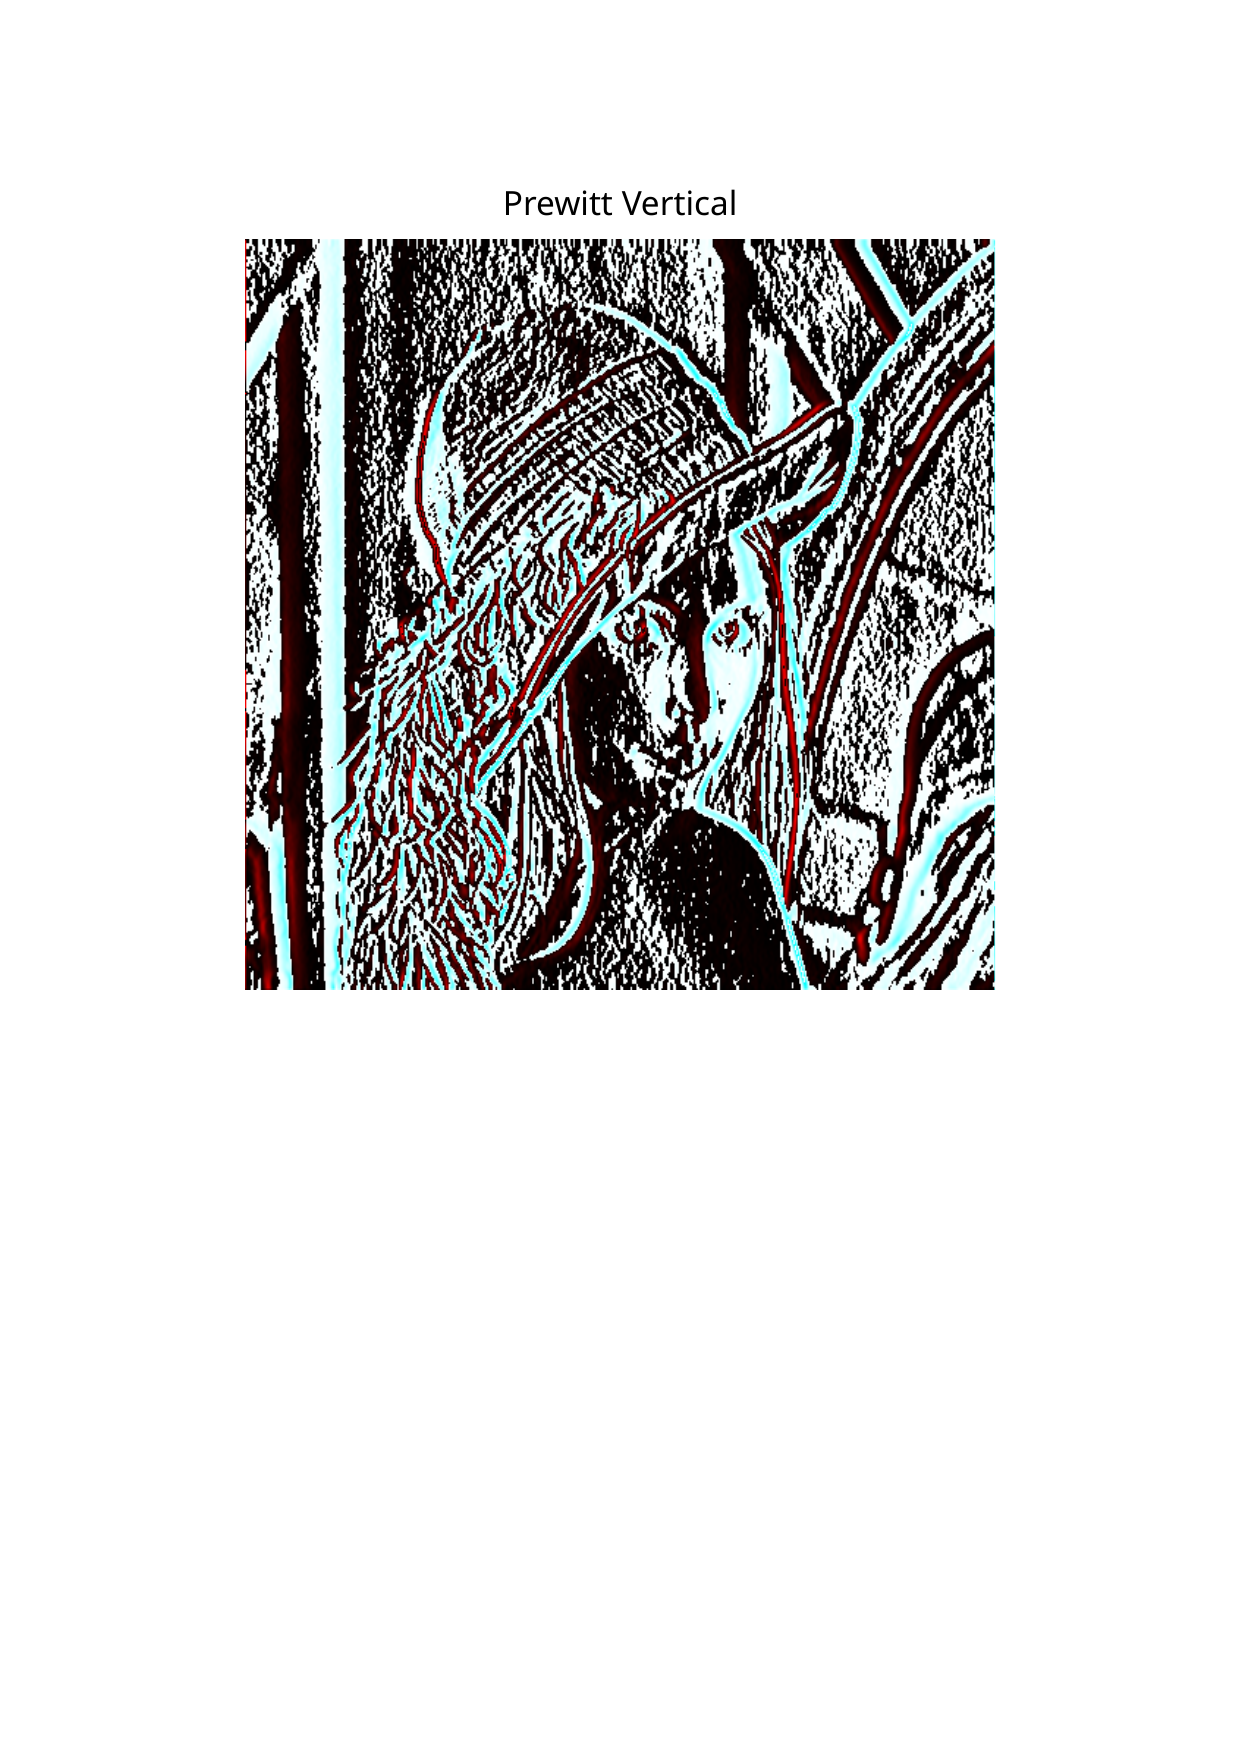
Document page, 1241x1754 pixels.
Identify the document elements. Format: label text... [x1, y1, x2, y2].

text Prewitt Vertical [150, 164, 1090, 989]
